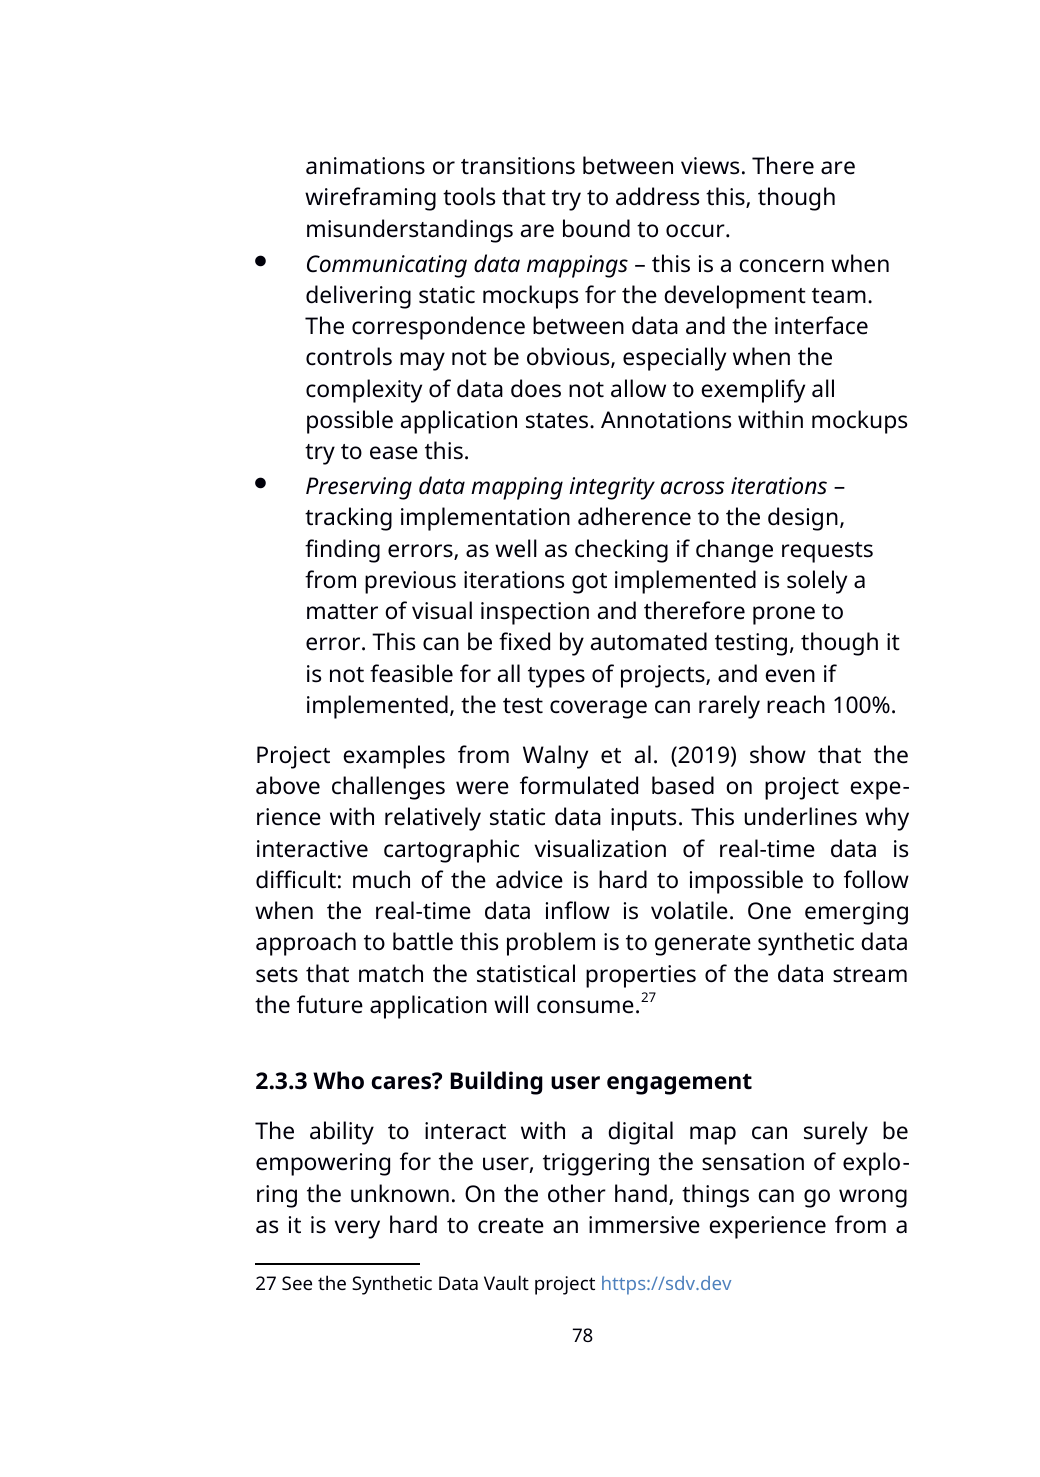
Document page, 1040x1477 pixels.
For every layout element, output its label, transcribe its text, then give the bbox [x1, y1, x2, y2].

subtitle 2.3.3 Who cares? Building user engagement [255, 1065, 910, 1096]
text Project examples from Walny et al. (2019) show that the above challenges were formulated based on project experience with relatively static data inputs. This underlines why interactive cartographic visualization of real-time data is difficult: much of the advice is hard to impossible to follow when the real-time data inflow is volatile. One emerging approach to battle this problem is to generate synthetic data sets that match the statistical properties of the data stream the future application will consume. [255, 739, 910, 1020]
list Communicating data mappings – this is a concern when delivering static mockups for the development team. The correspondence between data and the interface controls may not be obvious, especially when the complexity of data does not allow to exemplify all possible application states. Annotations within mockups try to ease this. [255, 247, 910, 466]
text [255, 1115, 910, 1240]
list Preserving data mapping integrity across iterations – tracking implementation adherence to the design, finding errors, as well as checking if change requests from previous iterations got implemented is solely a matter of visual inspection and therefore prone to error. This can be fixed by automated testing, though it is not feasible for all types of projects, and even if implemented, the test coverage can rarely reach 100%. [255, 470, 910, 720]
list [255, 150, 910, 244]
